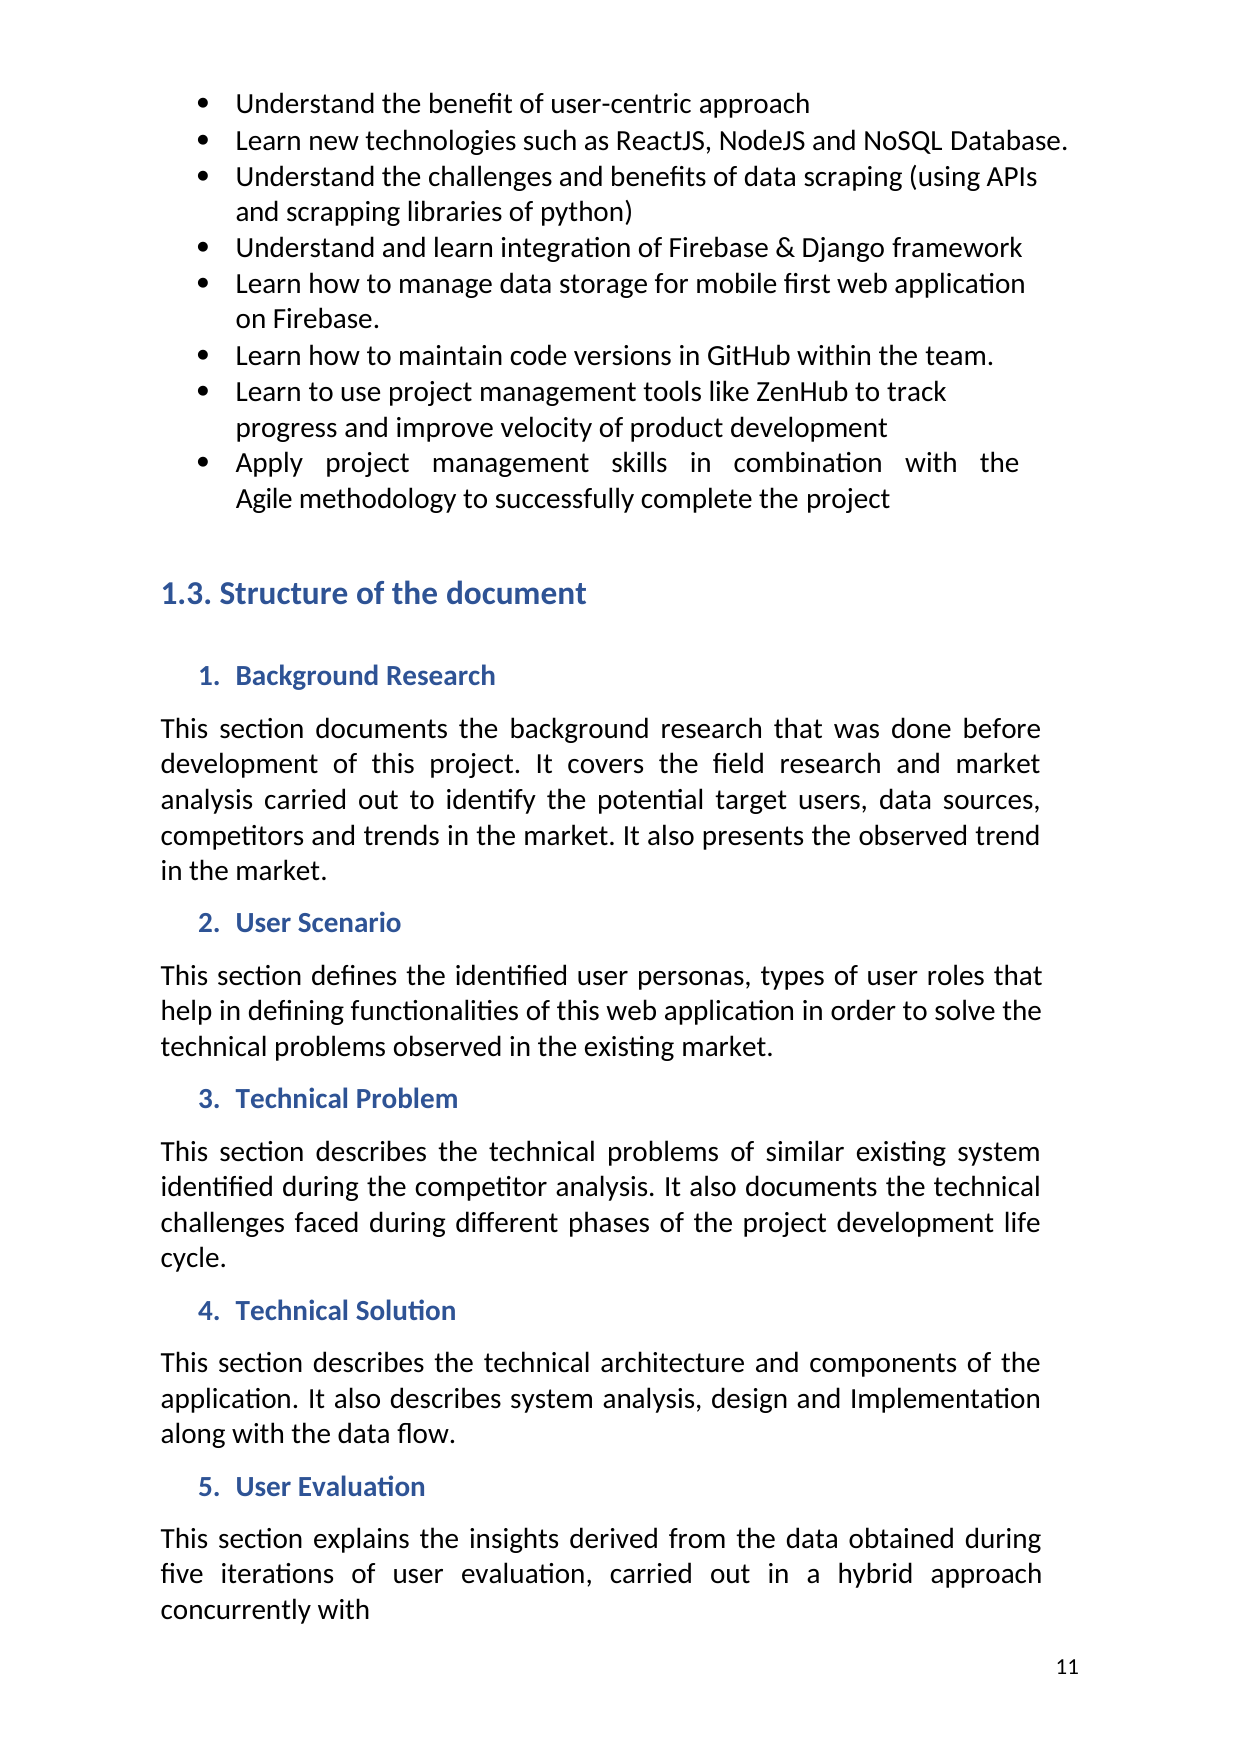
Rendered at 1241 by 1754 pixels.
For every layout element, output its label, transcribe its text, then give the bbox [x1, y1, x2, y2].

text This section describes the technical architecture and components of the application. It also describes system analysis, design and Implementation along with the data flow. [160, 1344, 1042, 1451]
list Technical Problem [198, 1080, 1165, 1116]
list Learn how to maintain code versions in GitHub within the team. [198, 336, 1165, 373]
list Technical Solution [198, 1292, 1165, 1327]
subtitle Structure of the document [160, 572, 1165, 613]
list User Scenario [198, 904, 1165, 940]
text This section defines the identified user personas, types of user roles that help in defining functionalities of this web application in order to solve the technical problems observed in the existing market. [160, 957, 1043, 1064]
text This section describes the technical problems of similar existing system identified during the competitor analysis. It also documents the technical challenges faced during different phases of the project development life cycle. [160, 1133, 1042, 1275]
list Learn to use project management tools like ZenHub to track progress and improve velocity of product development [198, 373, 1042, 444]
list Learn new technologies such as ReactJS, NodeJS and NoSQL Database. [198, 121, 1165, 158]
list Understand and learn integration of Firebase & Django framework [198, 229, 1165, 265]
text This section documents the background research that was done before development of this project. It covers the field research and market analysis carried out to identify the potential target users, data sources, competitors and trends in the market. It also presents the observed trend in the market. [160, 710, 1042, 888]
text This section explains the insights derived from the data obtained during five iterations of user evaluation, carried out in a hybrid approach concurrently with [160, 1520, 1043, 1627]
list Apply project management skills in combination with the Agile methodology to successfully complete the project [198, 444, 1042, 516]
list Understand the benefit of user-centric approach [198, 84, 1165, 121]
list Understand the challenges and benefits of data scraping (using APIs and scrapping libraries of python) [198, 158, 1042, 229]
list Background Research [198, 657, 1165, 693]
list User Evaluation [198, 1468, 1165, 1503]
list Learn how to manage data storage for mobile first web application on Firebase. [198, 265, 1042, 336]
